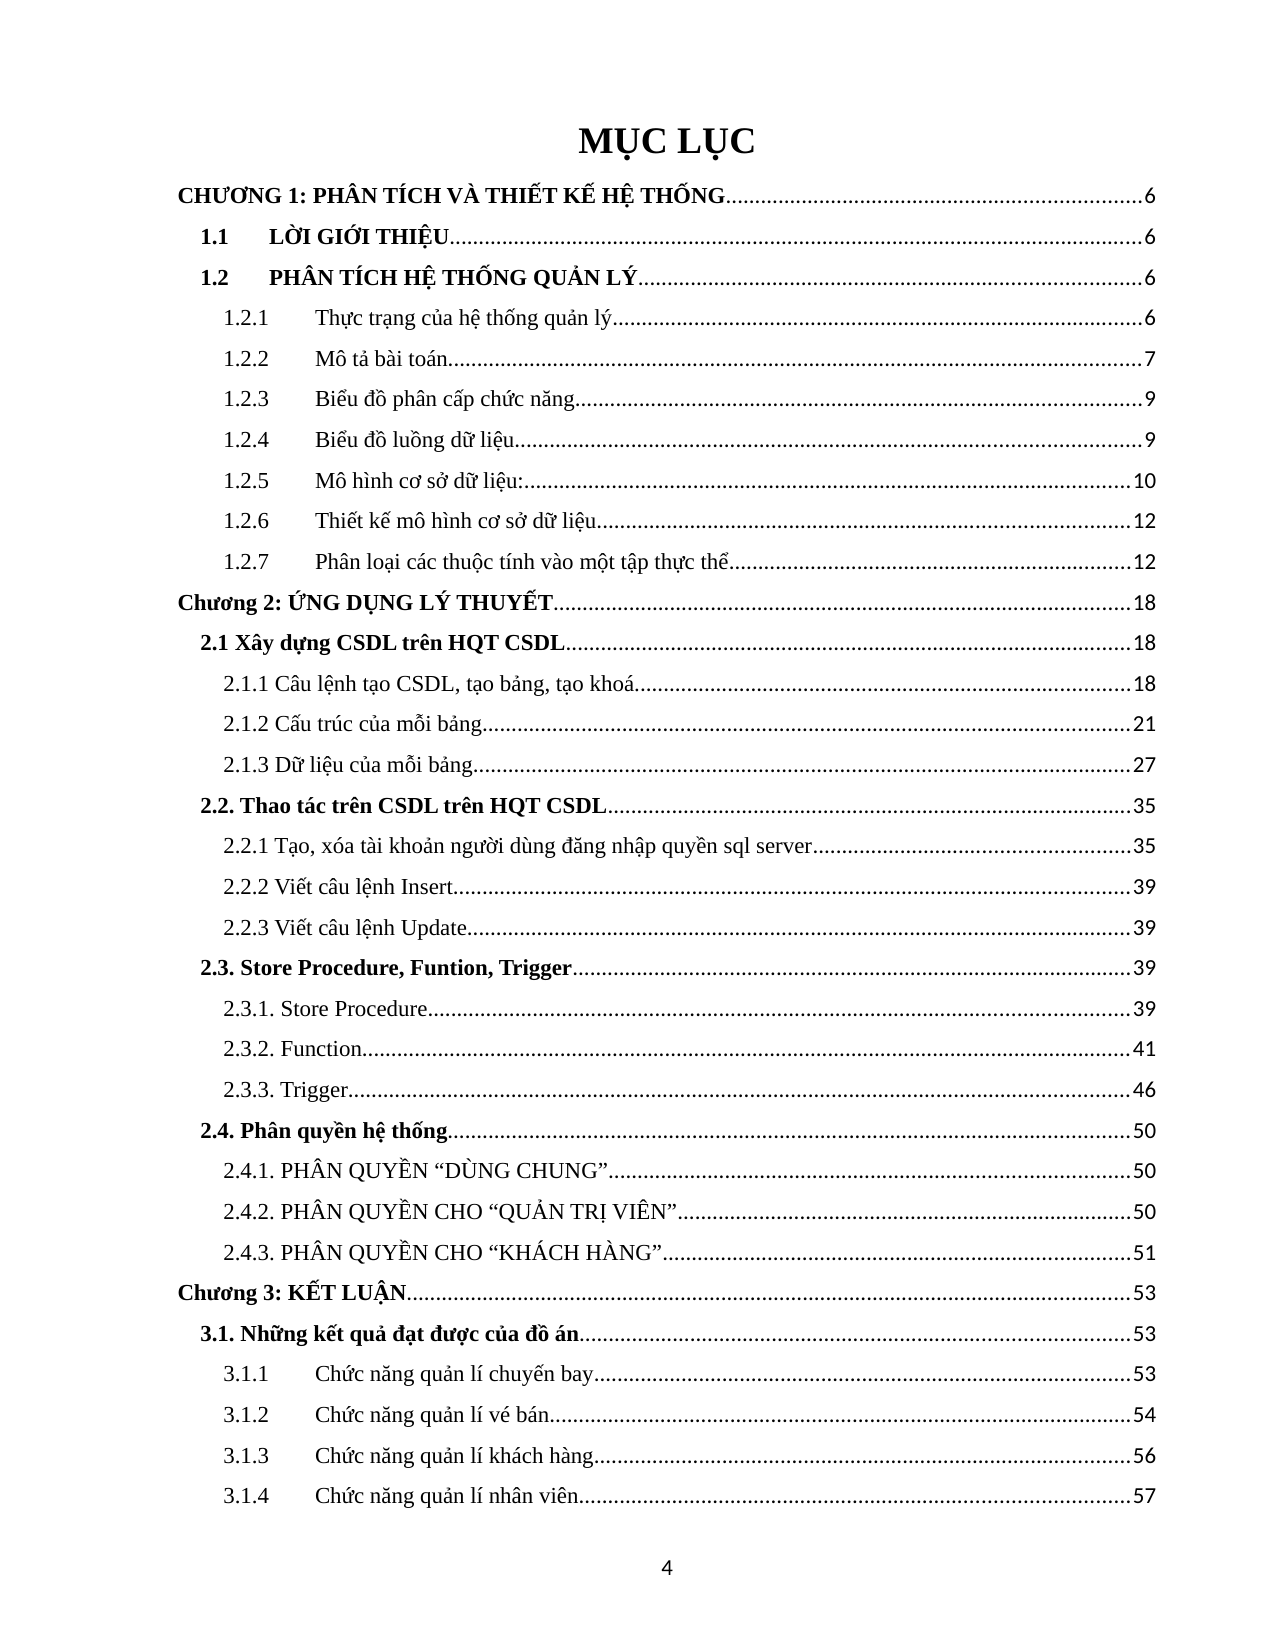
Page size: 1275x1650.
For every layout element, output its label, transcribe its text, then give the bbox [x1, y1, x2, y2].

text 2.2. Thao tác trên CSDL trên HQT CSDL 35 [200, 791, 1157, 819]
text MỤC LỤC [177, 118, 1157, 161]
text 3.1.4 Chức năng quản lí nhân viên 57 [223, 1481, 1157, 1509]
text Chương 2: ỨNG DỤNG LÝ THUYẾT 18 [177, 588, 1157, 616]
text 3.1.3 Chức năng quản lí khách hàng 56 [223, 1441, 1157, 1469]
text 2.1.3 Dữ liệu của mỗi bảng 27 [223, 750, 1157, 778]
text 2.3.3. Trigger 46 [223, 1075, 1157, 1103]
text 1.2.3 Biểu đồ phân cấp chức năng 9 [223, 384, 1157, 412]
text 1.2 PHÂN TÍCH HỆ THỐNG QUẢN LÝ 6 [200, 263, 1157, 291]
text 2.3. Store Procedure, Funtion, Trigger 39 [200, 953, 1157, 981]
text 2.1.1 Câu lệnh tạo CSDL, tạo bảng, tạo khoá. 18 [223, 669, 1157, 697]
text 2.2.3 Viết câu lệnh Update 39 [223, 913, 1157, 941]
text 2.2.2 Viết câu lệnh Insert 39 [223, 872, 1157, 900]
text Chương 3: KẾT LUẬN 53 [177, 1278, 1157, 1306]
text 1.1 LỜI GIỚI THIỆU 6 [200, 222, 1157, 250]
text 1.2.2 Mô tả bài toán 7 [223, 344, 1157, 372]
text 2.3.1. Store Procedure 39 [223, 994, 1157, 1022]
text 3.1.1 Chức năng quản lí chuyến bay 53 [223, 1359, 1157, 1387]
text 3.1. Những kết quả đạt được của đồ án 53 [200, 1319, 1157, 1347]
text 1.2.5 Mô hình cơ sở dữ liệu: 10 [223, 466, 1157, 494]
text 2.4.2. PHÂN QUYỀN CHO “QUẢN TRỊ VIÊN” 50 [223, 1197, 1157, 1225]
text 1.2.6 Thiết kế mô hình cơ sở dữ liệu 12 [223, 506, 1157, 534]
text 1.2.1 Thực trạng của hệ thống quản lý 6 [223, 303, 1157, 331]
text 2.3.2. Function 41 [223, 1034, 1157, 1062]
text 1.2.4 Biểu đồ luồng dữ liệu 9 [223, 425, 1157, 453]
text CHƯƠNG 1: PHÂN TÍCH VÀ THIẾT KẾ HỆ THỐNG 6 [177, 181, 1157, 209]
text 2.4. Phân quyền hệ thống 50 [200, 1116, 1157, 1144]
text 2.4.1. PHÂN QUYỀN “DÙNG CHUNG” 50 [223, 1156, 1157, 1184]
text 2.1 Xây dựng CSDL trên HQT CSDL 18 [200, 628, 1157, 656]
text 1.2.7 Phân loại các thuộc tính vào một tập thực thể 12 [223, 547, 1157, 575]
text 2.2.1 Tạo, xóa tài khoản người dùng đăng nhập quyền sql server 35 [223, 831, 1157, 859]
text 2.1.2 Cấu trúc của mỗi bảng 21 [223, 709, 1157, 737]
text 3.1.2 Chức năng quản lí vé bán 54 [223, 1400, 1157, 1428]
text 2.4.3. PHÂN QUYỀN CHO “KHÁCH HÀNG” 51 [223, 1238, 1157, 1266]
